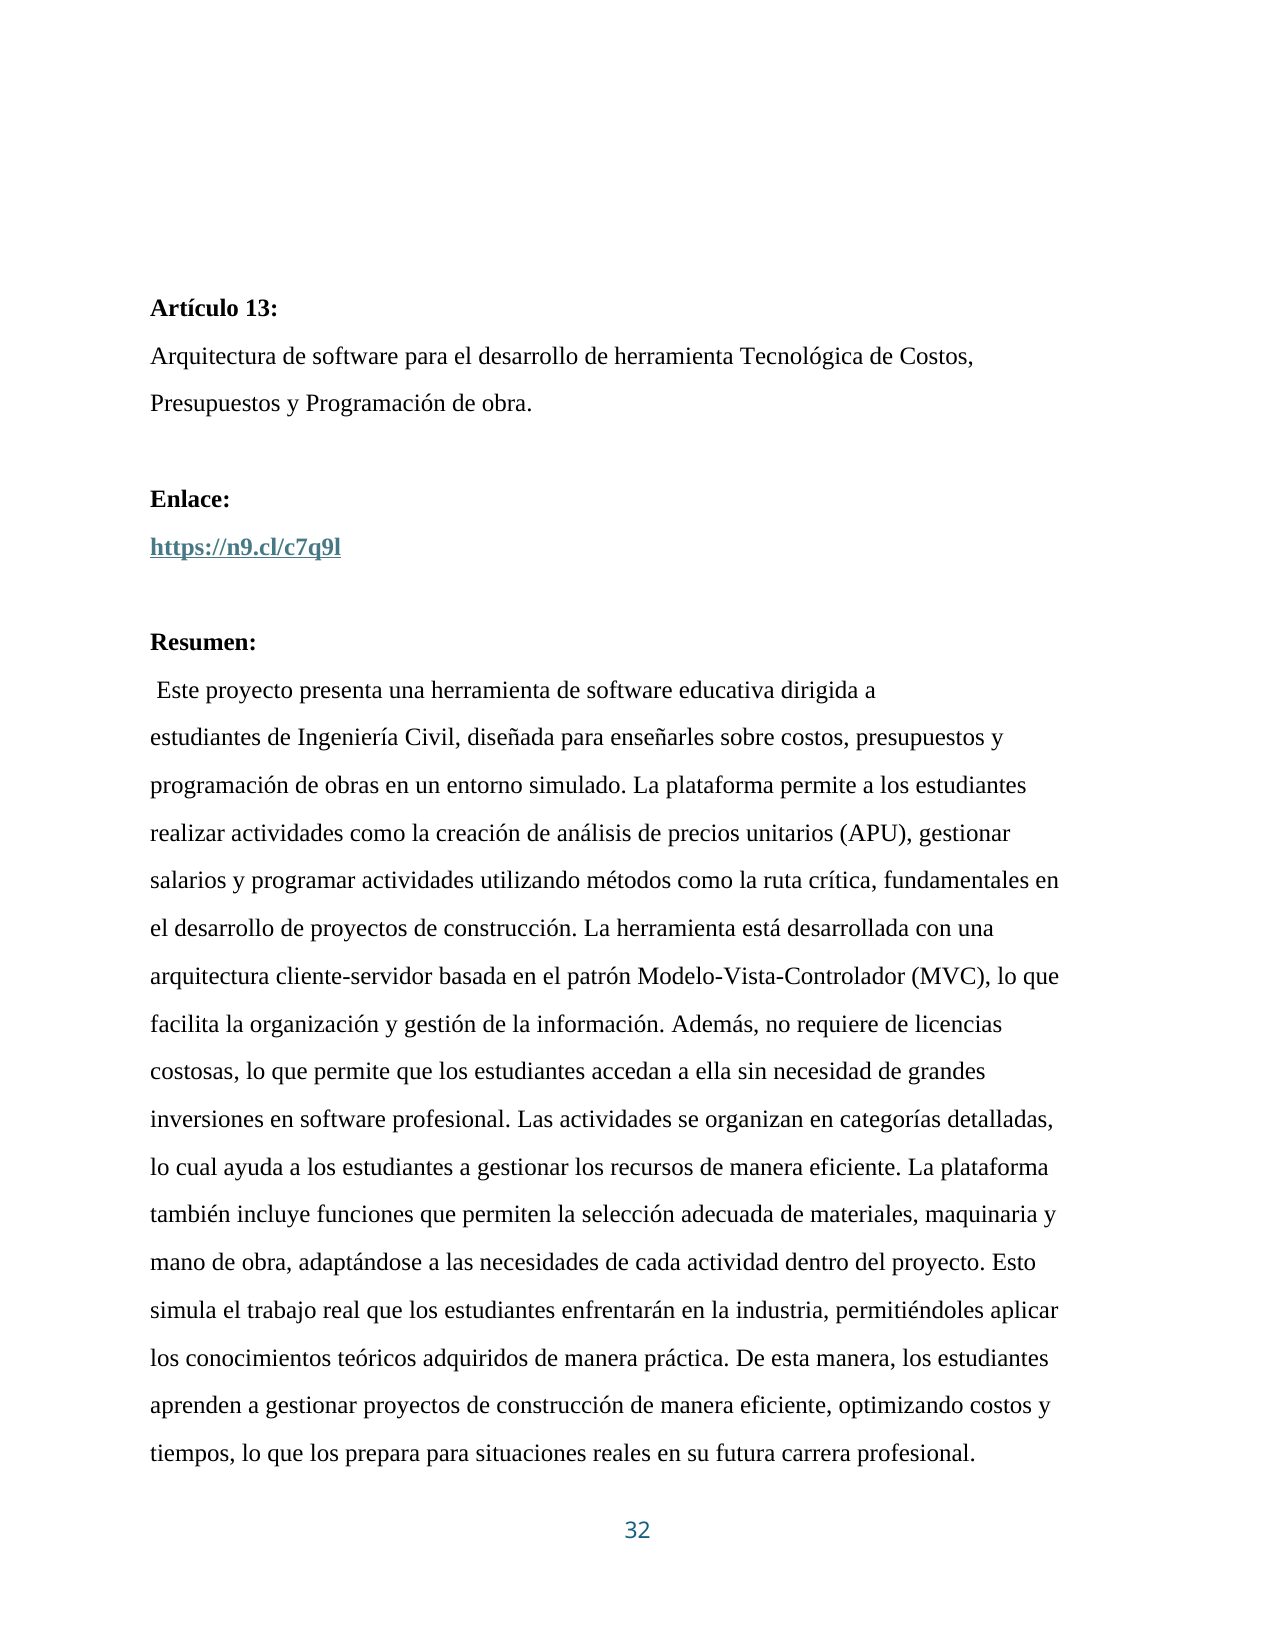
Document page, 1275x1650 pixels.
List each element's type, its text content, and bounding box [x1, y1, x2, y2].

text inversiones en software profesional. Las actividades se organizan en categorías detalladas, [150, 1104, 1125, 1133]
text el desarrollo de proyectos de construcción. La herramienta está desarrollada con una [150, 913, 1125, 942]
text Este proyecto presenta una herramienta de software educativa dirigida a [150, 675, 1125, 703]
text salarios y programar actividades utilizando métodos como la ruta crítica, fundamentales en [150, 866, 1125, 894]
text los conocimientos teóricos adquiridos de manera práctica. De esta manera, los estudiantes [150, 1343, 1125, 1371]
text tiempos, lo que los prepara para situaciones reales en su futura carrera profesional. [150, 1438, 1125, 1467]
text lo cual ayuda a los estudiantes a gestionar los recursos de manera eficiente. La plataforma [150, 1152, 1125, 1181]
text facilita la organización y gestión de la información. Además, no requiere de licencias [150, 1009, 1125, 1037]
text Enlace: [150, 484, 1125, 513]
text programación de obras en un entorno simulado. La plataforma permite a los estudiantes [150, 770, 1125, 799]
text Resumen: [150, 627, 1125, 656]
text también incluye funciones que permiten la selección adecuada de materiales, maquinaria y [150, 1199, 1125, 1228]
text mano de obra, adaptándose a las necesidades de cada actividad dentro del proyecto. Esto [150, 1247, 1125, 1276]
text Artículo 13: [150, 293, 1125, 322]
text costosas, lo que permite que los estudiantes accedan a ella sin necesidad de grandes [150, 1056, 1125, 1085]
text realizar actividades como la creación de análisis de precios unitarios (APU), gestionar [150, 818, 1125, 847]
text aprenden a gestionar proyectos de construcción de manera eficiente, optimizando costos y [150, 1390, 1125, 1419]
text Presupuestos y Programación de obra. [150, 388, 1125, 417]
text Arquitectura de software para el desarrollo de herramienta Tecnológica de Costos, [150, 341, 1125, 369]
text arquitectura cliente-servidor basada en el patrón Modelo-Vista-Controlador (MVC), lo que [150, 961, 1125, 990]
text simula el trabajo real que los estudiantes enfrentarán en la industria, permitiéndoles aplicar [150, 1295, 1125, 1324]
text https://n9.cl/c7q9l [150, 532, 1125, 560]
text estudiantes de Ingeniería Civil, diseñada para enseñarles sobre costos, presupuestos y [150, 722, 1125, 751]
